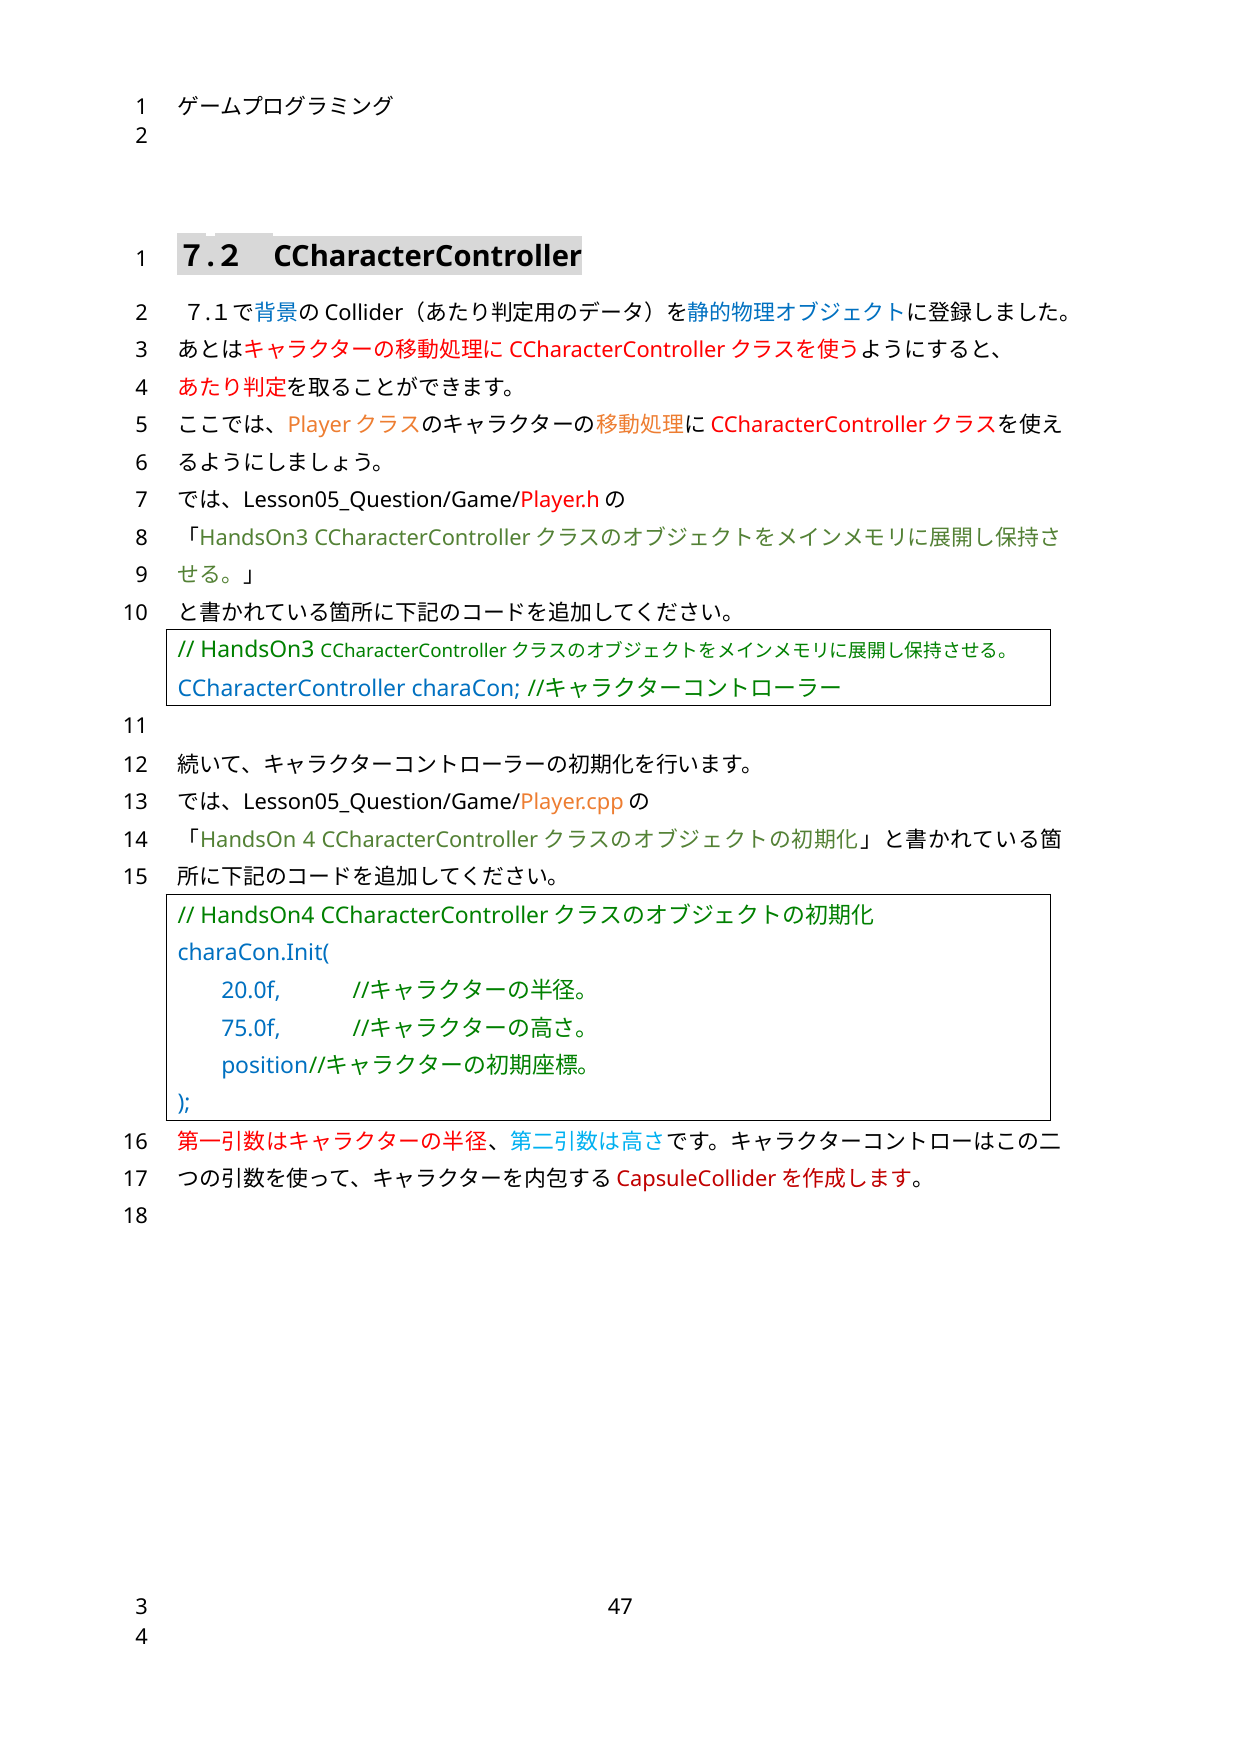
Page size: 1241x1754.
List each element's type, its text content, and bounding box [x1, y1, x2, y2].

picture [628, 1135, 638, 1140]
text では、Lesson05_Question/Game/Player.hの [177, 479, 1063, 517]
text と書かれている箇所に下記のコードを追加してください。 [177, 592, 1063, 629]
table_header // HandsOn3 CCharacterControllerクラスのオブジェクトをメインメモリに展開し保持させる。 CCharacterController charaCon; //キャラクターコントローラー [167, 630, 1050, 705]
text ここでは、Playerクラスのキャラクターの移動処理にCCharacterControllerクラスを使えるようにしましょう。 [177, 404, 1063, 479]
text あとはキャラクターの移動処理にCCharacterControllerクラスを使うようにすると、 [177, 329, 1063, 367]
text あたり判定を取ることができます。 [177, 367, 1063, 404]
text 「HandsOn3 CCharacterControllerクラスのオブジェクトをメインメモリに展開し保持させる。」 [177, 517, 1063, 592]
text 続いて、キャラクターコントローラーの初期化を行います。 [177, 744, 1063, 781]
text 「HandsOn 4 CCharacterControllerクラスのオブジェクトの初期化」と書かれている箇所に下記のコードを追加してください。 [177, 819, 1063, 894]
text では、Lesson05_Question/Game/Player.cppの [177, 781, 1063, 819]
text 第一引数はキャラクターの半径、第二引数は高さです。キャラクターコントローはこの二つの引数を使って、キャラクターを内包するCapsuleColliderを作成します。 [177, 1121, 1063, 1196]
subtitle ７.２ CCharacterController [177, 217, 1063, 292]
table_header // HandsOn4 CCharacterControllerクラスのオブジェクトの初期化 charaCon.Init( 20.0f, //キャラクターの半径。 75.0f, //キャラクターの高さ。 position //キャラクターの初期座標。 ); [167, 895, 1050, 1120]
text ７.１で背景のCollider（あたり判定用のデータ）を静的物理オブジェクトに登録しました。 [177, 292, 1063, 329]
